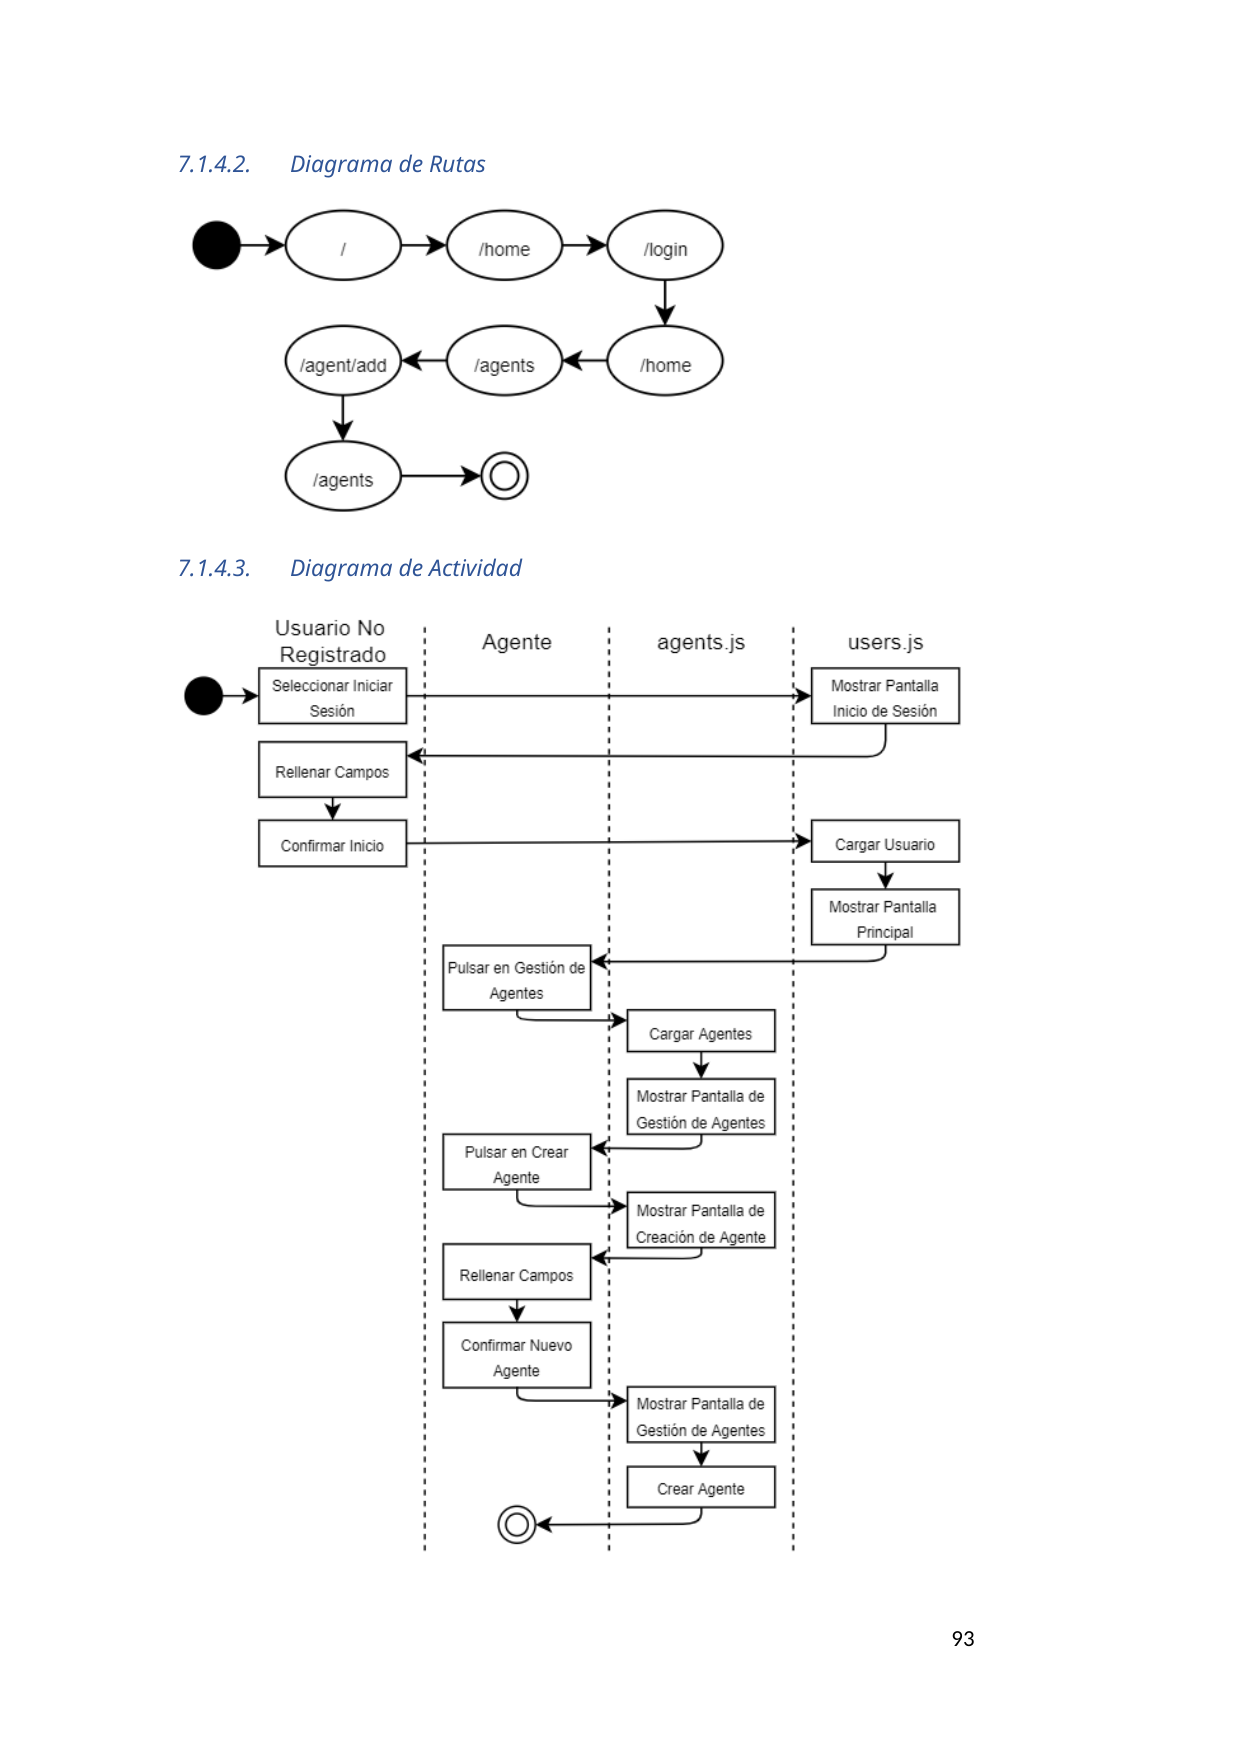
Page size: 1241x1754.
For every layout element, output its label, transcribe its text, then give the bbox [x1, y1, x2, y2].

picture [177, 610, 975, 1562]
picture [177, 206, 743, 521]
subtitle Diagrama de Actividad [177, 552, 974, 583]
subtitle Diagrama de Rutas [177, 148, 974, 179]
